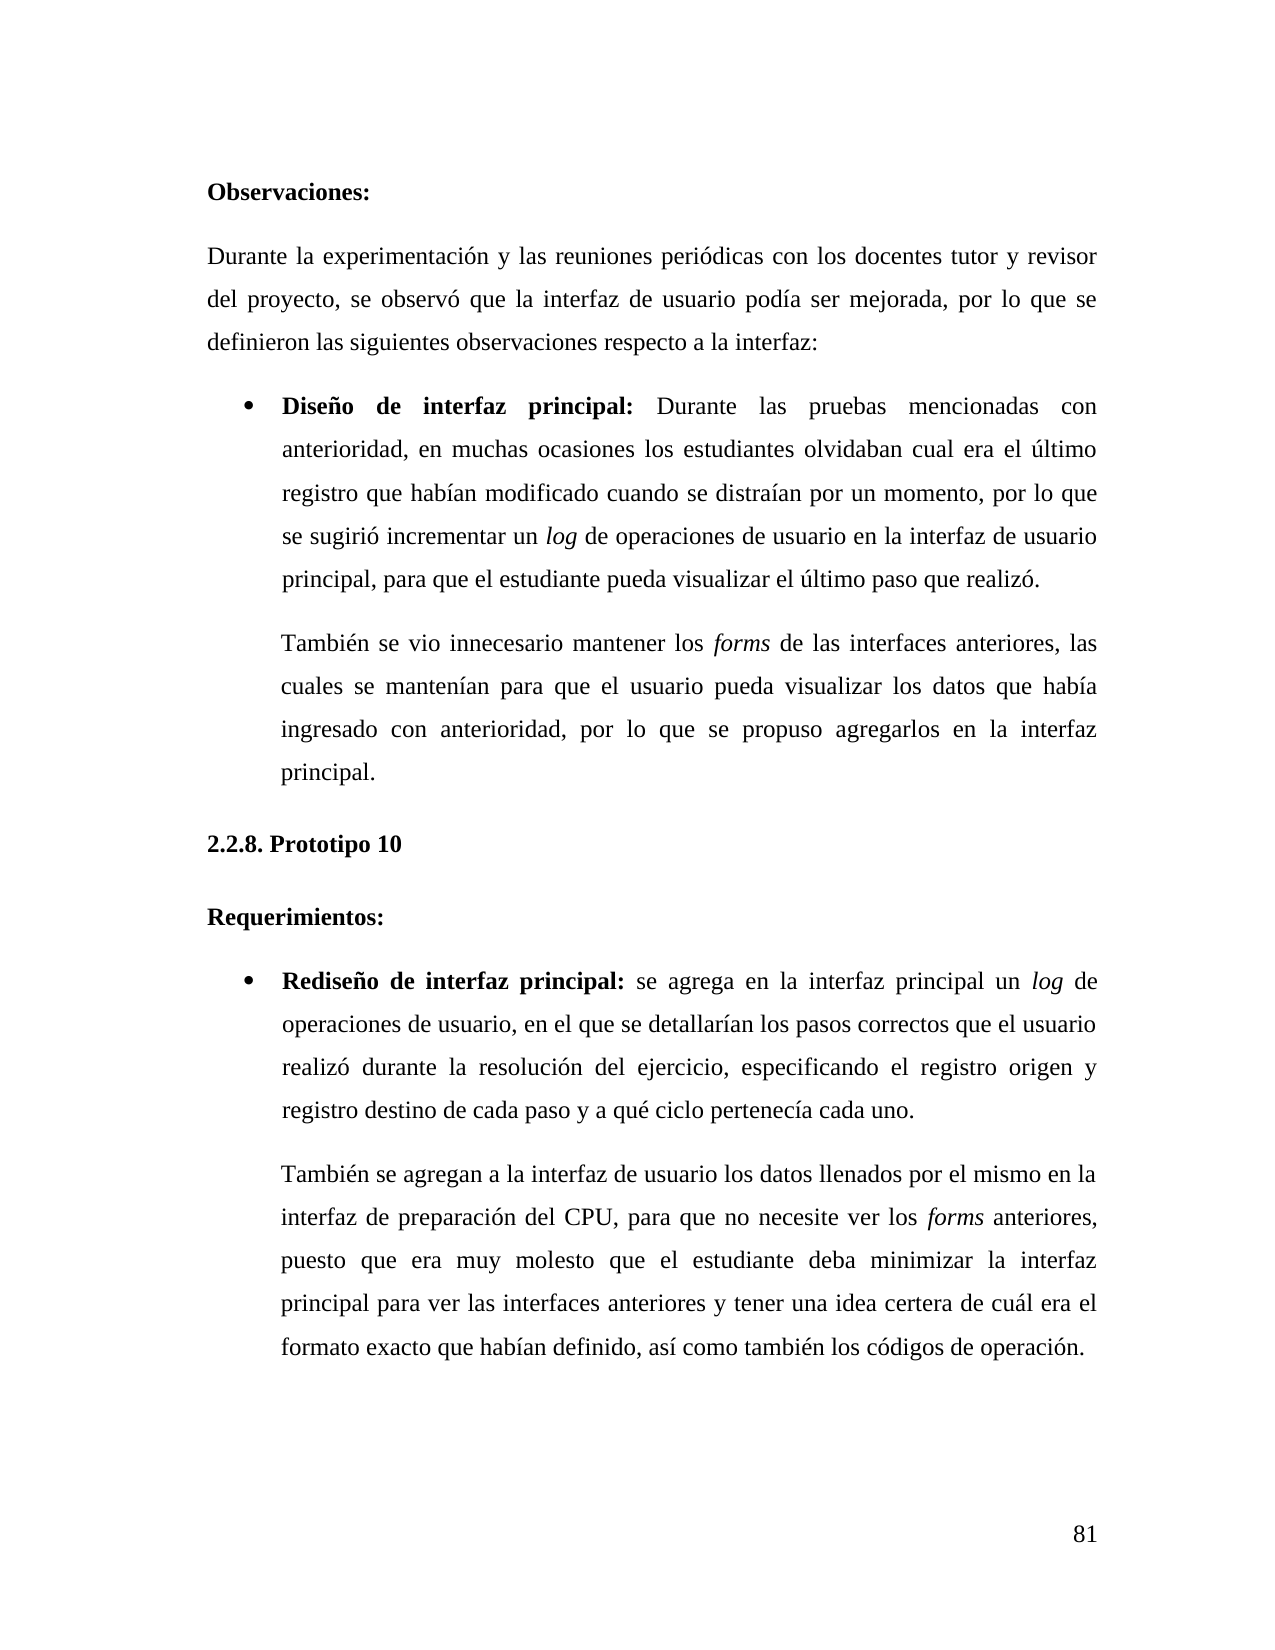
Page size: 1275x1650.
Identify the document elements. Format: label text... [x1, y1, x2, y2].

list Diseño de interfaz principal: Durante las pruebas mencionadas con anterioridad, en muchas ocasiones los estudiantes olvidaban cual era el último registro que habían modificado cuando se distraían por un momento, por lo que se sugirió incrementar un log de operaciones de usuario en la interfaz de usuario principal, para que el estudiante pueda visualizar el último paso que realizó. [244, 391, 1098, 593]
subtitle 2.2.8. Prototipo 10 [207, 829, 1098, 858]
text También se vio innecesario mantener los forms de las interfaces anteriores, las cuales se mantenían para que el usuario pueda visualizar los datos que había ingresado con anterioridad, por lo que se propuso agregarlos en la interfaz principal. [281, 628, 1098, 786]
text Requerimientos: [207, 902, 1098, 931]
list Rediseño de interfaz principal: se agrega en la interfaz principal un log de operaciones de usuario, en el que se detallarían los pasos correctos que el usuario realizó durante la resolución del ejercicio, especificando el registro origen y registro destino de cada paso y a qué ciclo pertenecía cada uno. [244, 966, 1098, 1124]
text Durante la experimentación y las reuniones periódicas con los docentes tutor y revisor del proyecto, se observó que la interfaz de usuario podía ser mejorada, por lo que se definieron las siguientes observaciones respecto a la interfaz: [207, 241, 1098, 356]
text También se agregan a la interfaz de usuario los datos llenados por el mismo en la interfaz de preparación del CPU, para que no necesite ver los forms anteriores, puesto que era muy molesto que el estudiante deba minimizar la interfaz principal para ver las interfaces anteriores y tener una idea certera de cuál era el formato exacto que habían definido, así como también los códigos de operación. [281, 1159, 1098, 1360]
text Observaciones: [207, 177, 1098, 206]
